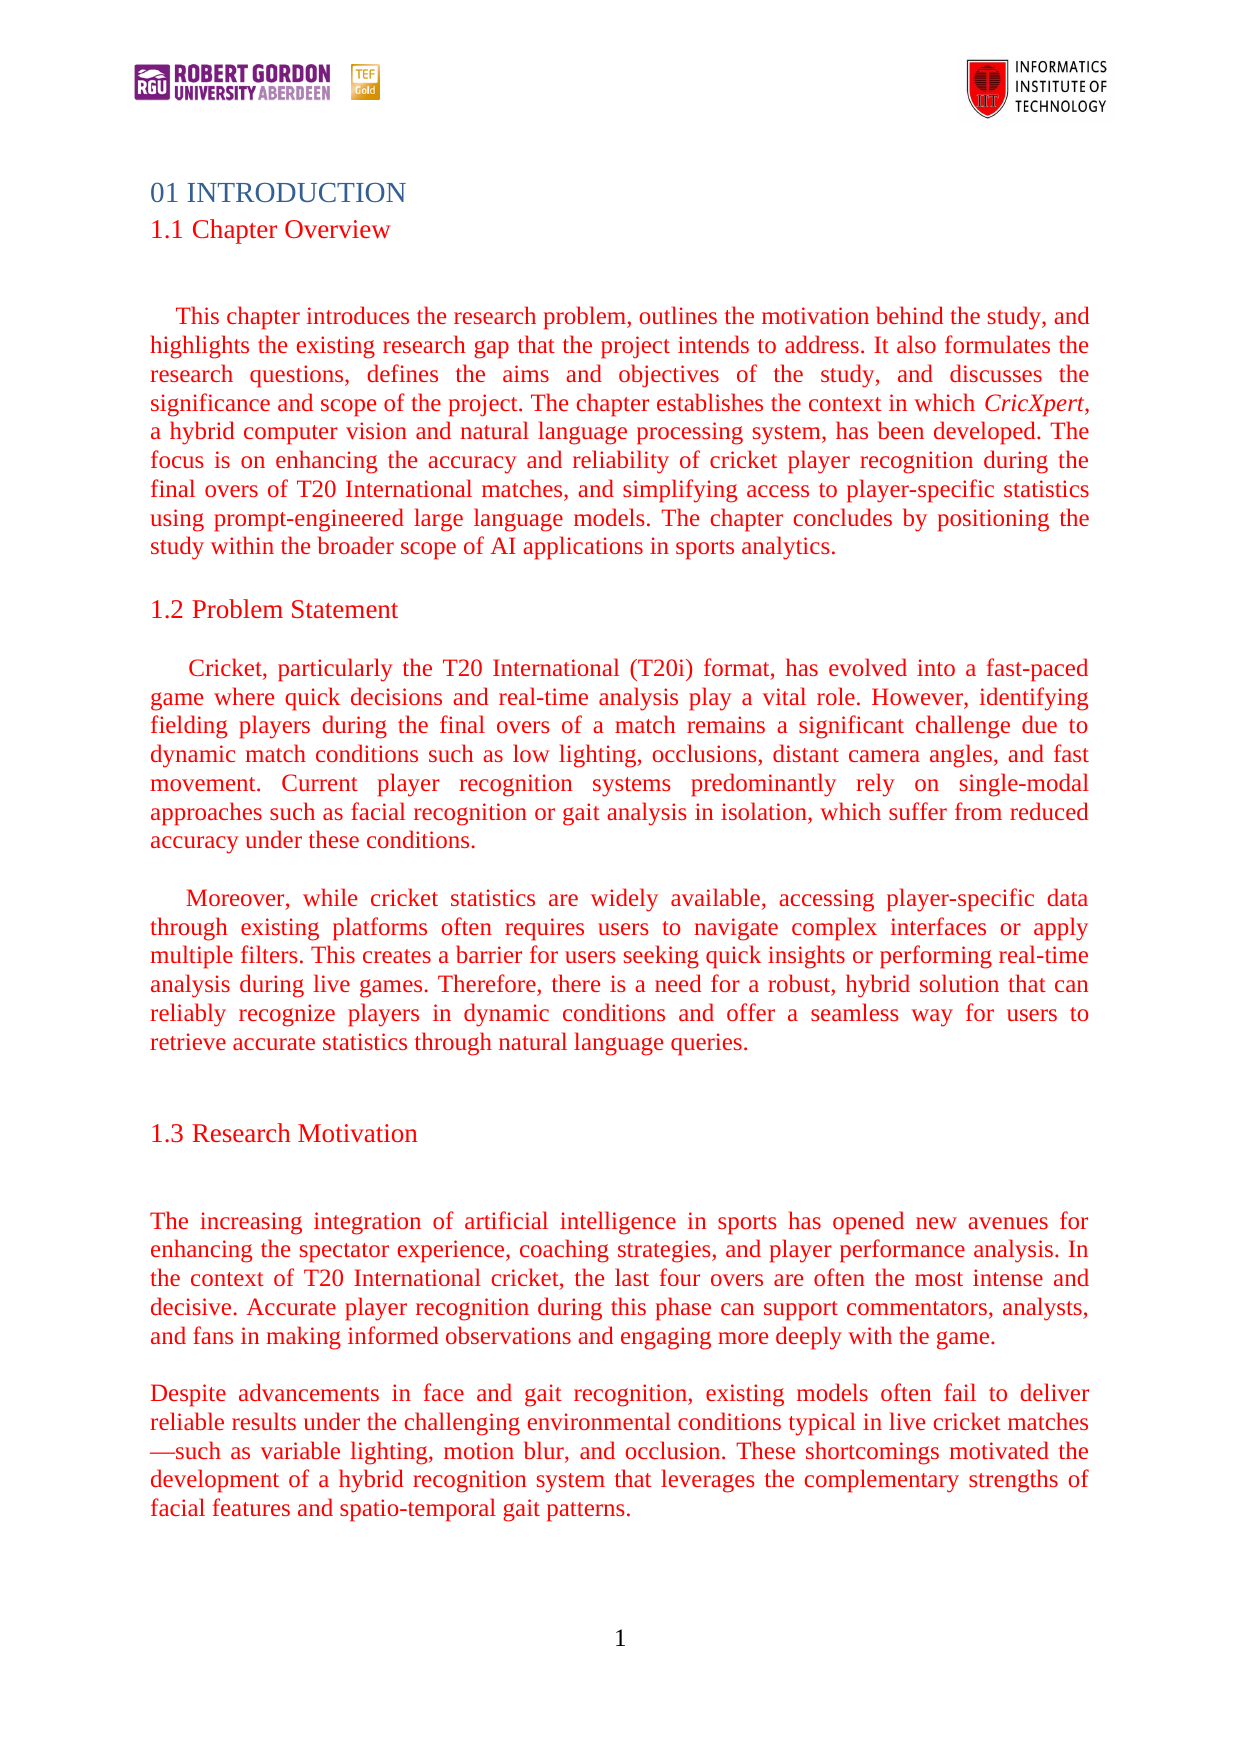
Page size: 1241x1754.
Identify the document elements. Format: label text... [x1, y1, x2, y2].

picture [126, 58, 389, 106]
text Despite advancements in face and gait recognition, existing models often fail to deliver reliable results under the challenging environmental conditions typical in live cricket matches—such as variable lighting, motion blur, and occlusion. These shortcomings motivated the development of a hybrid recognition system that leverages the complementary strengths of facial features and spatio-temporal gait patterns. [150, 1378, 1090, 1522]
subtitle Problem Statement [150, 593, 1090, 624]
subtitle 01 INTRODUCTION [150, 175, 1090, 208]
text This chapter introduces the research problem, outlines the motivation behind the study, and highlights the existing research gap that the project intends to address. It also formulates the research questions, defines the aims and objectives of the study, and discusses the significance and scope of the project. The chapter establishes the context in which CricXpert, a hybrid computer vision and natural language processing system, has been developed. The focus is on enhancing the accuracy and reliability of cricket player recognition during the final overs of T20 International matches, and simplifying access to player-specific statistics using prompt-engineered large language models. The chapter concludes by positioning the study within the broader scope of AI applications in sports analytics. [150, 301, 1090, 560]
picture [955, 57, 1118, 125]
text The increasing integration of artificial intelligence in sports has opened new avenues for enhancing the spectator experience, coaching strategies, and player performance analysis. In the context of T20 International cricket, the last four overs are often the most intense and decisive. Accurate player recognition during this phase can support commentators, analysts, and fans in making informed observations and engaging more deeply with the game. [150, 1206, 1090, 1349]
subtitle Chapter Overview [150, 213, 1090, 244]
subtitle Research Motivation [150, 1117, 1090, 1148]
text Cricket, particularly the T20 International (T20i) format, has evolved into a fast-paced game where quick decisions and real-time analysis play a vital role. However, identifying fielding players during the final overs of a match remains a significant challenge due to dynamic match conditions such as low lighting, occlusions, distant camera angles, and fast movement. Current player recognition systems predominantly rely on single-modal approaches such as facial recognition or gait analysis in isolation, which suffer from reduced accuracy under these conditions. [150, 653, 1090, 854]
text Moreover, while cricket statistics are widely available, accessing player-specific data through existing platforms often requires users to navigate complex interfaces or apply multiple filters. This creates a barrier for users seeking quick insights or performing real-time analysis during live games. Therefore, there is a need for a robust, hybrid solution that can reliably recognize players in dynamic conditions and offer a seamless way for users to retrieve accurate statistics through natural language queries. [150, 883, 1090, 1055]
